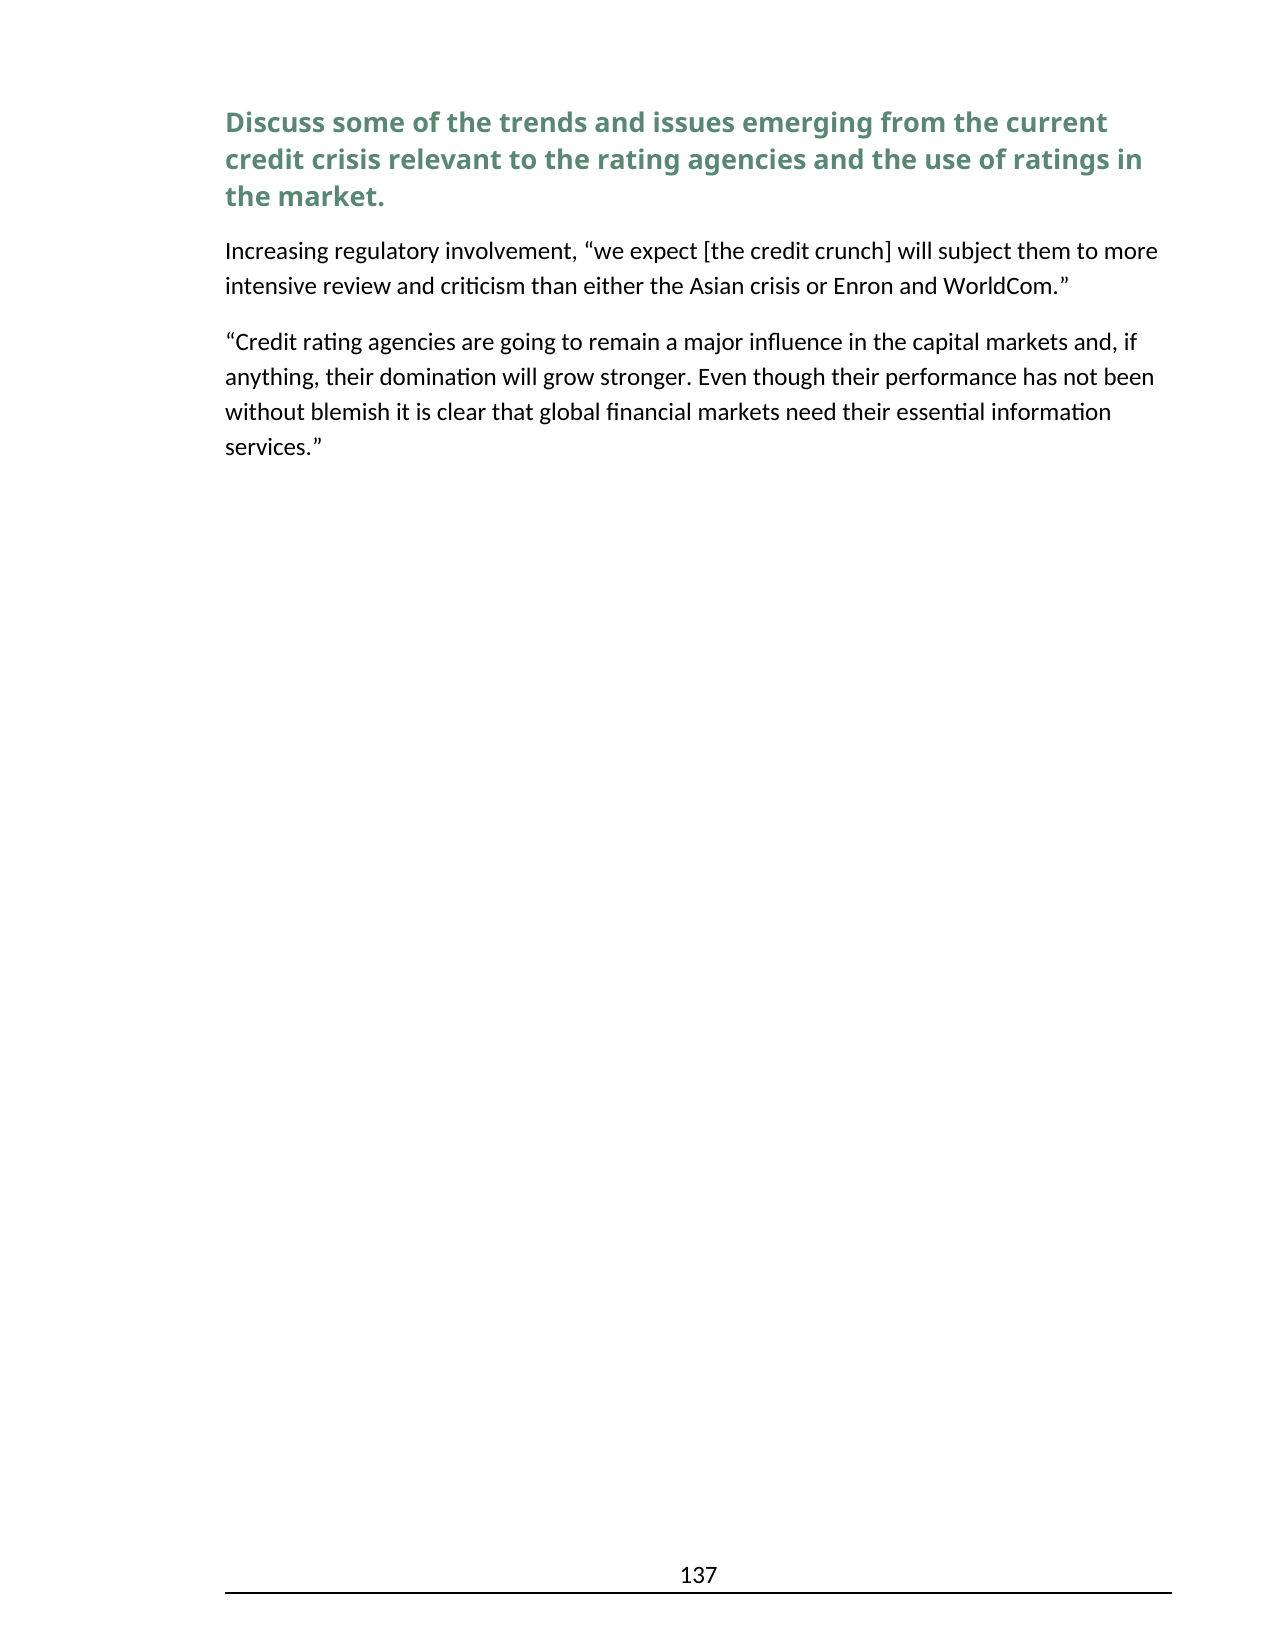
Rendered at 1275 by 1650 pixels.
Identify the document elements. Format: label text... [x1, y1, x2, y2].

text Increasing regulatory involvement, “we expect [the credit crunch] will subject them to more intensive review and criticism than either the Asian crisis or Enron and WorldCom.” [225, 235, 1172, 301]
text “Credit rating agencies are going to remain a major influence in the capital markets and, if anything, their domination will grow stronger. Even though their performance has not been without blemish it is clear that global financial markets need their essential information services.” [225, 326, 1172, 461]
subtitle Discuss some of the trends and issues emerging from the current credit crisis relevant to the rating agencies and the use of ratings in the market. [225, 103, 1172, 214]
